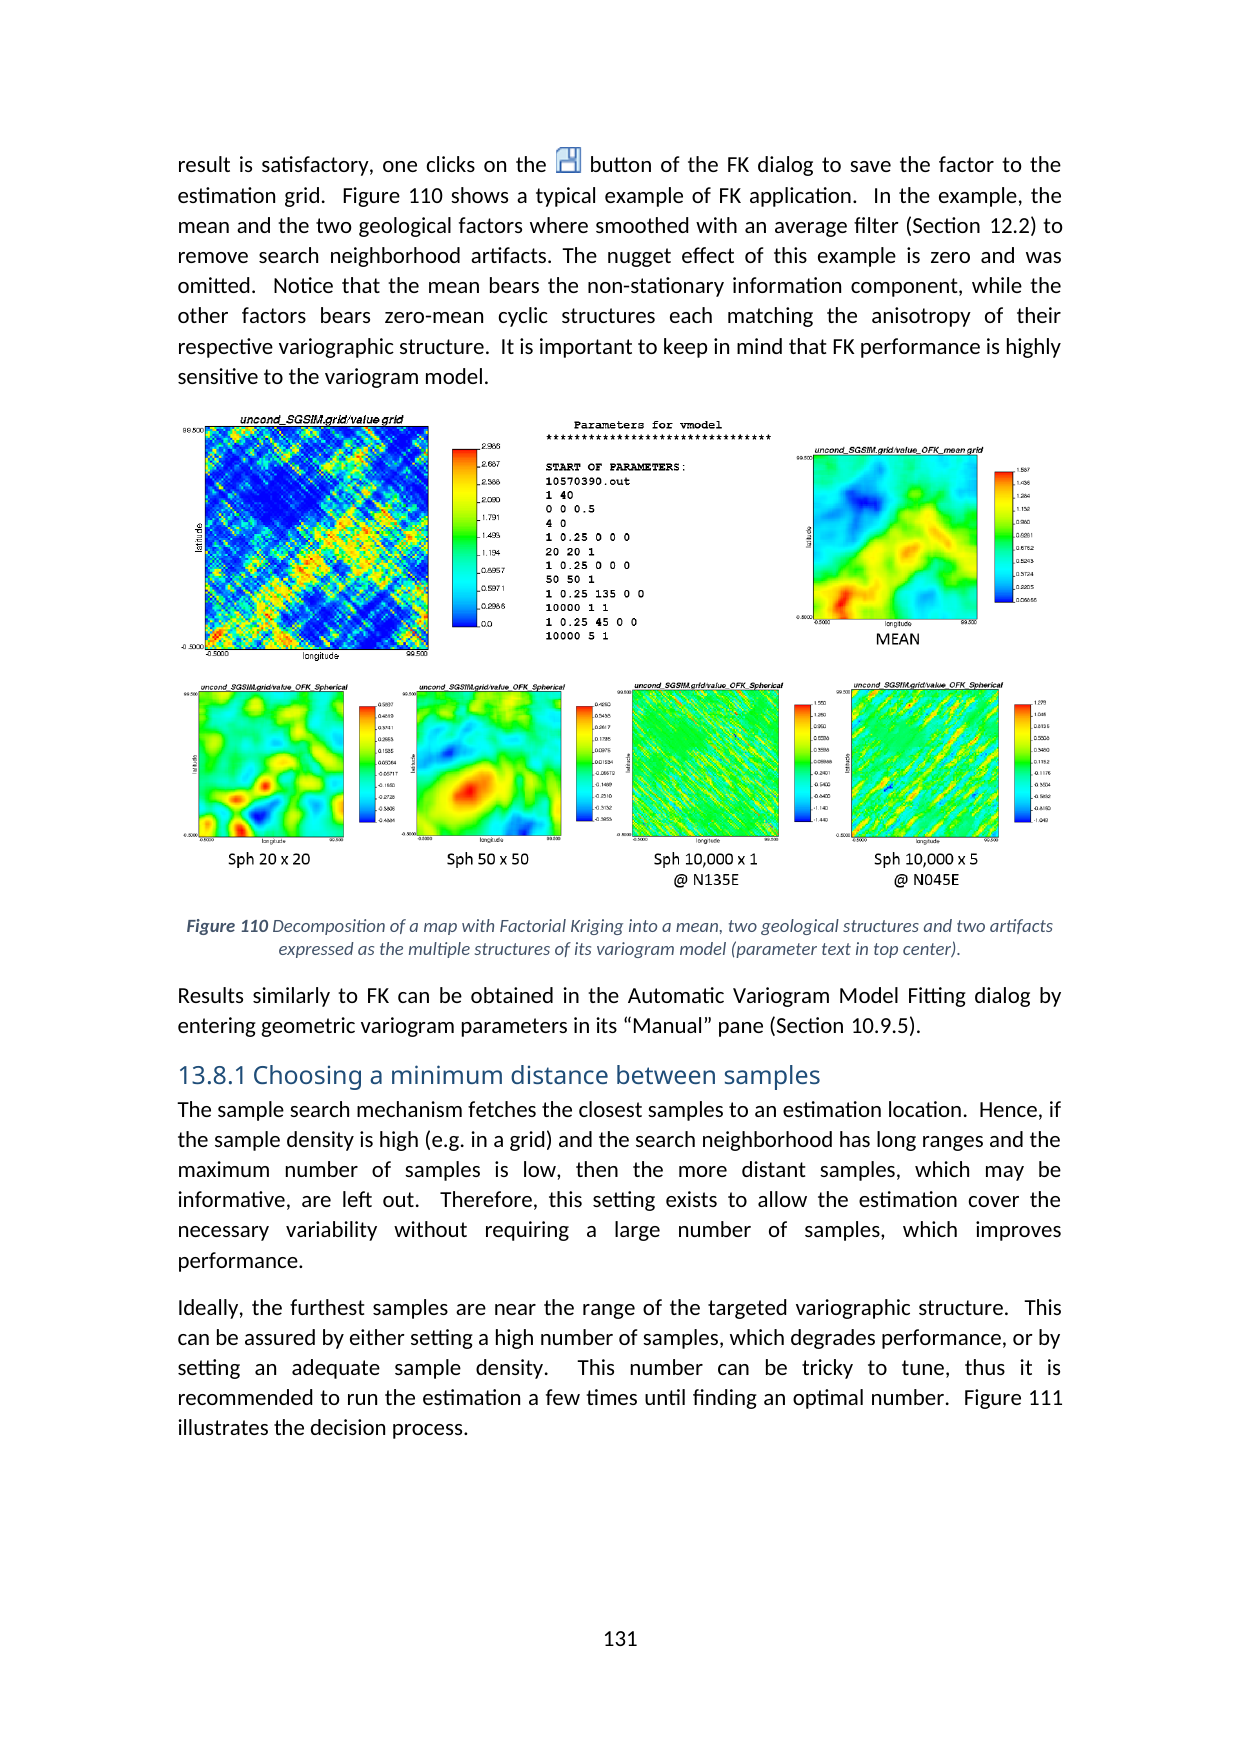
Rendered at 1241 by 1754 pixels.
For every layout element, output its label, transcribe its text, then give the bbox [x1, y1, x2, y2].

text Ideally, the furthest samples are near the range of the targeted variographic structure. This can be assured by either setting a high number of samples, which degrades performance, or by setting an adequate sample density. This number can be tricky to tune, thus it is recommended to run the estimation a few times until finding an optimal number. Figure 111 illustrates the decision process. [177, 1293, 1063, 1442]
text Figure 110 Decomposition of a map with Factorial Kriging into a mean, two geological structures and two artifacts expressed as the multiple structures of its variogram model (parameter text in top center). [177, 914, 1063, 960]
text Results similarly to FK can be obtained in the Automatic Variogram Model Fitting dialog by entering geometric variogram parameters in its “Manual” pane (Section 10.9.5). [177, 981, 1063, 1039]
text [177, 148, 1063, 390]
subtitle Choosing a minimum distance between samples [177, 1058, 1063, 1092]
text The sample search mechanism fetches the closest samples to an estimation location. Hence, if the sample density is high (e.g. in a grid) and the search neighborhood has long ranges and the maximum number of samples is low, then the more distant samples, which may be informative, are left out. Therefore, this setting exists to allow the estimation cover the necessary variability without requiring a large number of samples, which improves performance. [177, 1095, 1063, 1274]
picture [556, 147, 582, 173]
picture [177, 408, 1063, 896]
